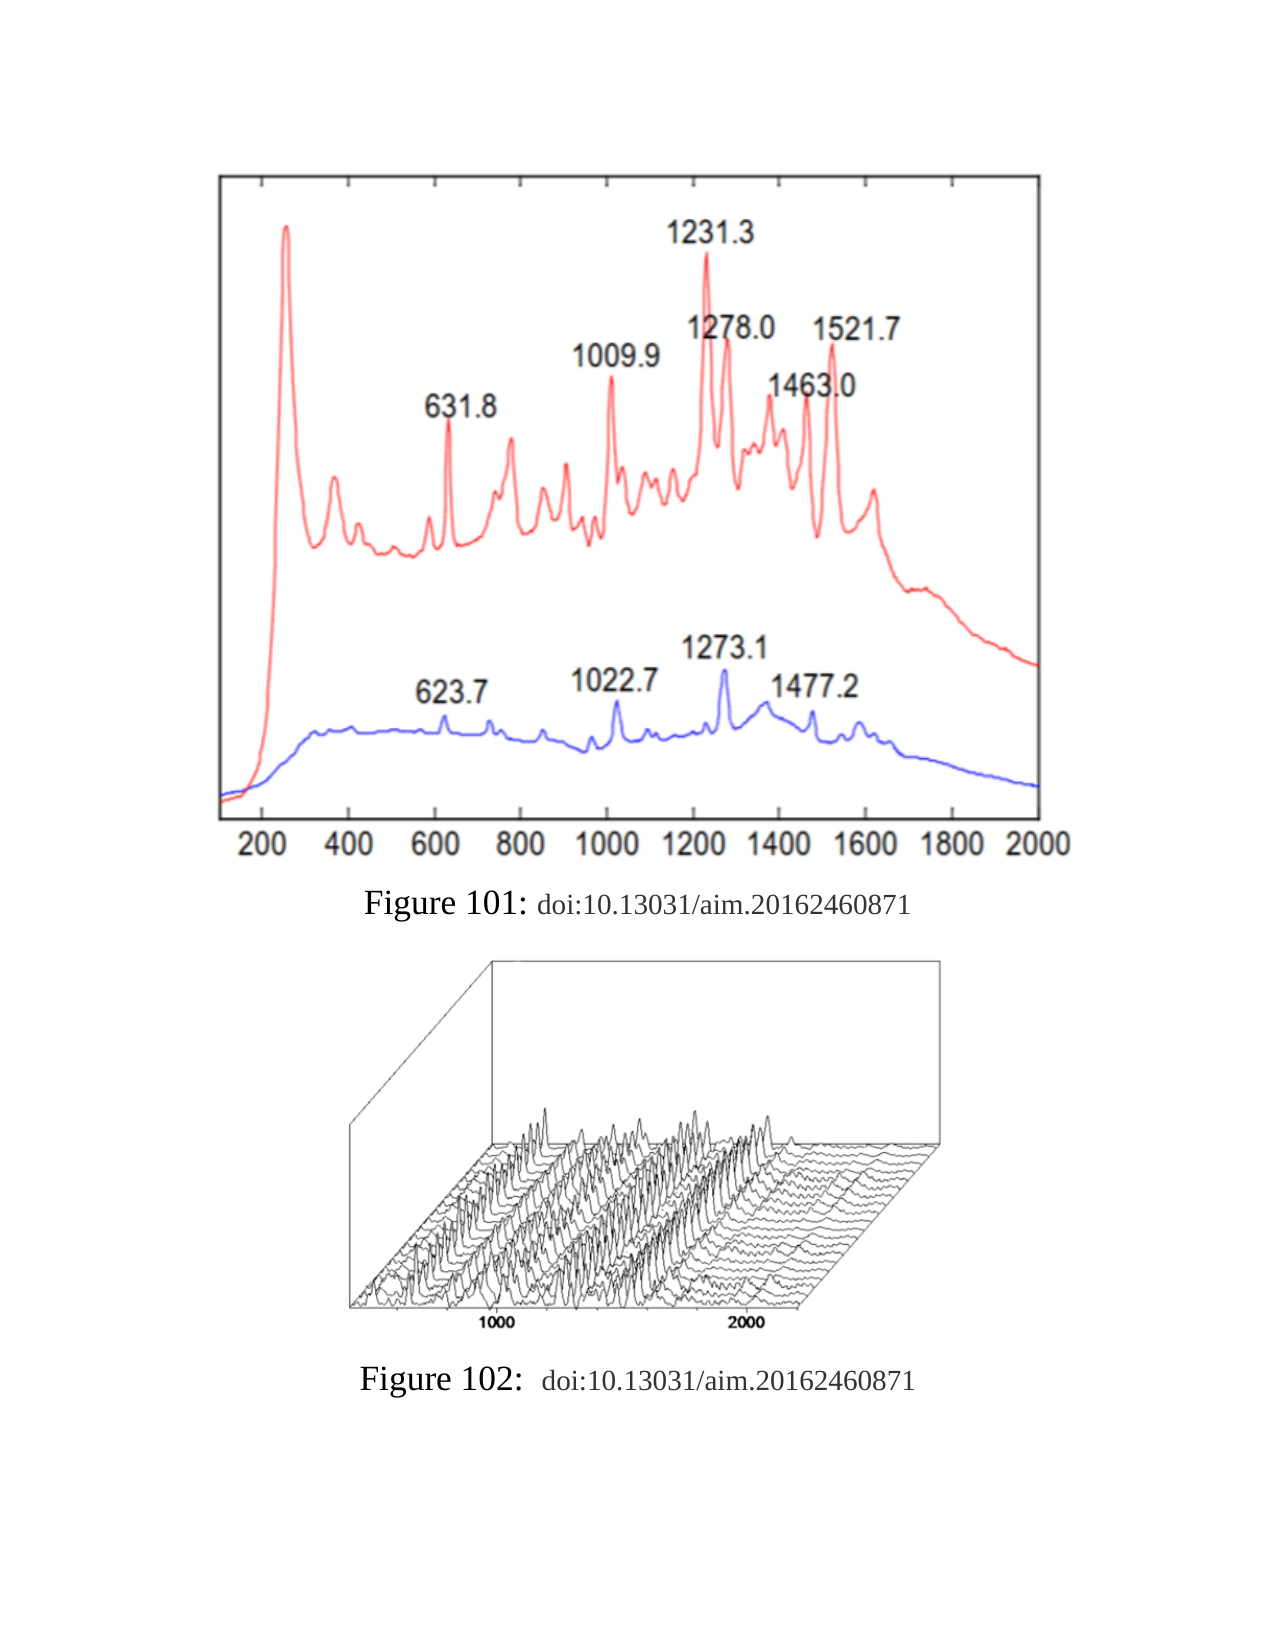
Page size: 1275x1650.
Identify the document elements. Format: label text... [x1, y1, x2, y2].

picture [326, 944, 949, 1336]
text Figure 102: doi:10.13031/aim.20162460871 [150, 1357, 1125, 1398]
text Figure 101: doi:10.13031/aim.20162460871 [150, 881, 1125, 922]
picture [201, 150, 1074, 860]
